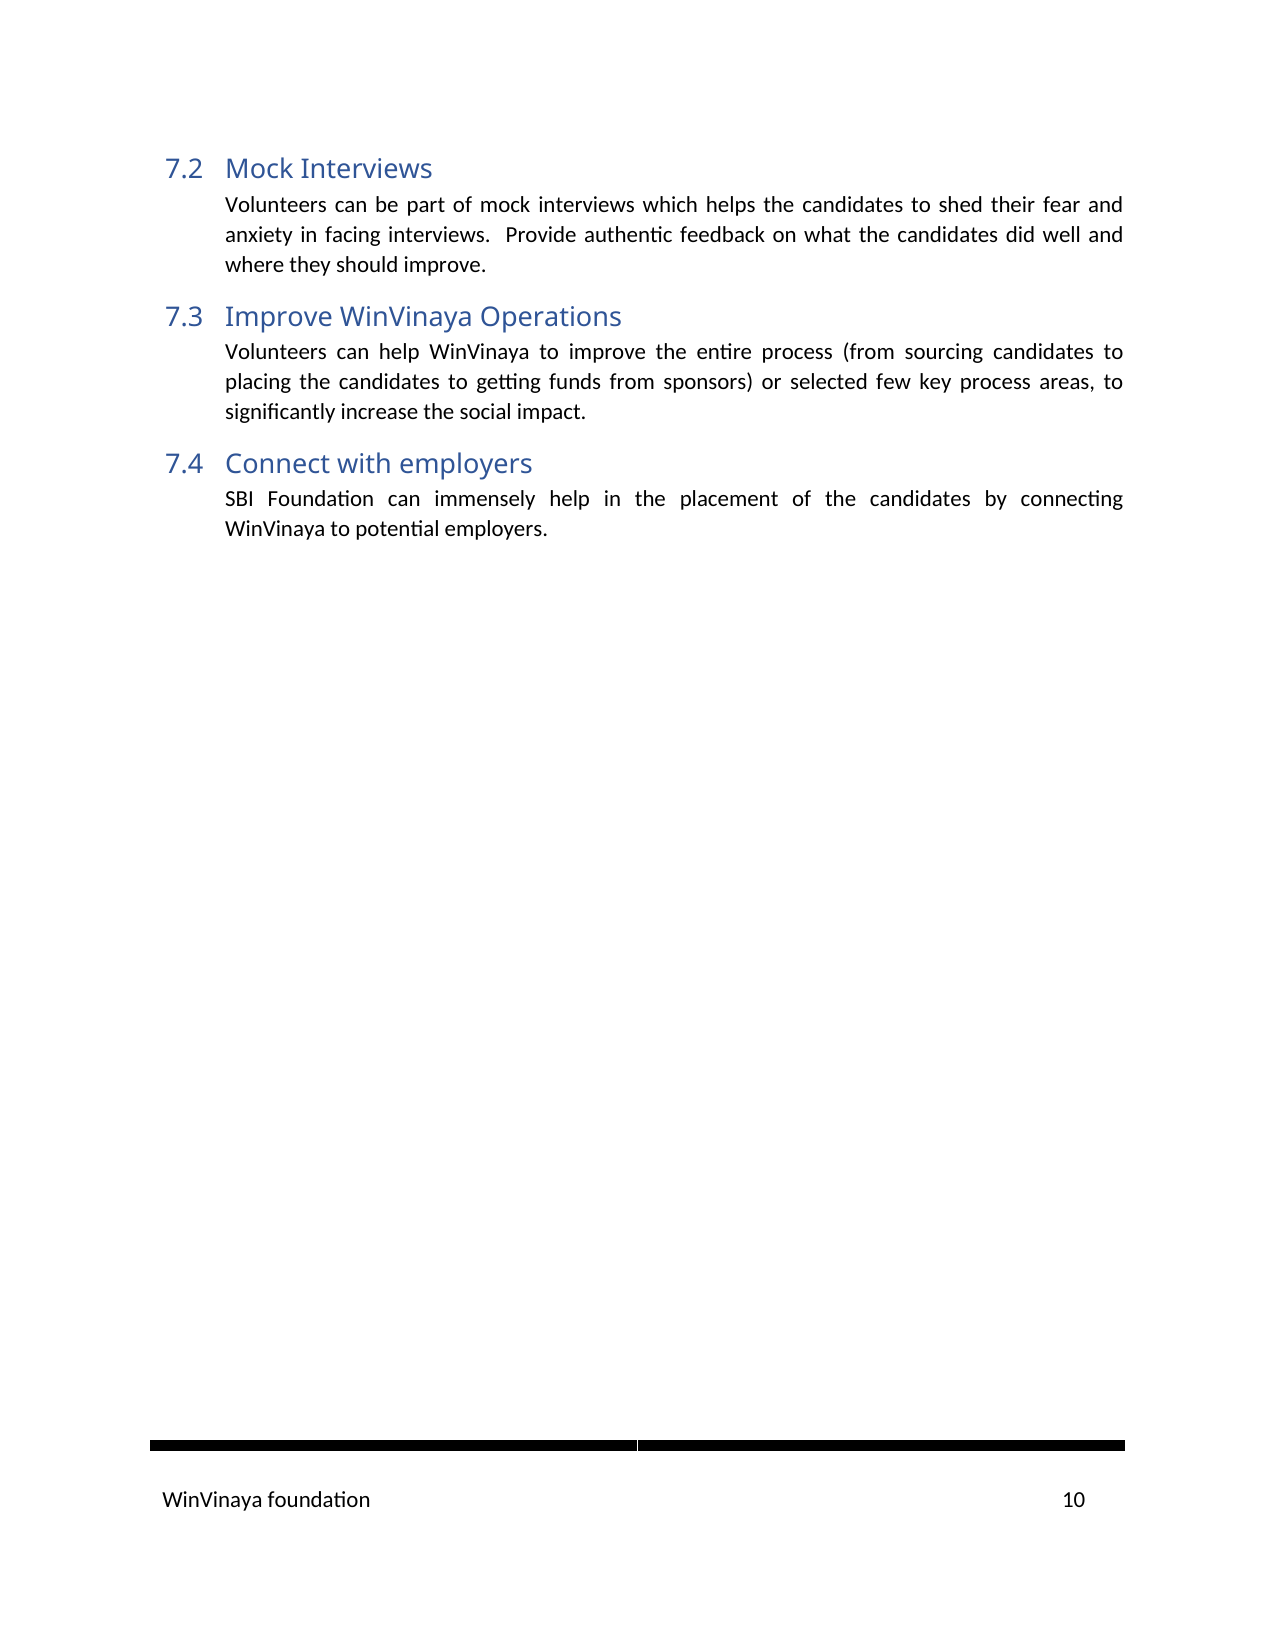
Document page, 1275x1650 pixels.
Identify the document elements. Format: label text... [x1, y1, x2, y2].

subtitle Mock Interviews [165, 150, 1125, 187]
text Volunteers can be part of mock interviews which helps the candidates to shed their fear and anxiety in facing interviews. Provide authentic feedback on what the candidates did well and where they should improve. [225, 190, 1125, 278]
text Volunteers can help WinVinaya to improve the entire process (from sourcing candidates to placing the candidates to getting funds from sponsors) or selected few key process areas, to significantly increase the social impact. [225, 337, 1125, 425]
text SBI Foundation can immensely help in the placement of the candidates by connecting WinVinaya to potential employers. [225, 484, 1125, 542]
subtitle Improve WinVinaya Operations [165, 297, 1125, 334]
subtitle Connect with employers [165, 444, 1125, 481]
